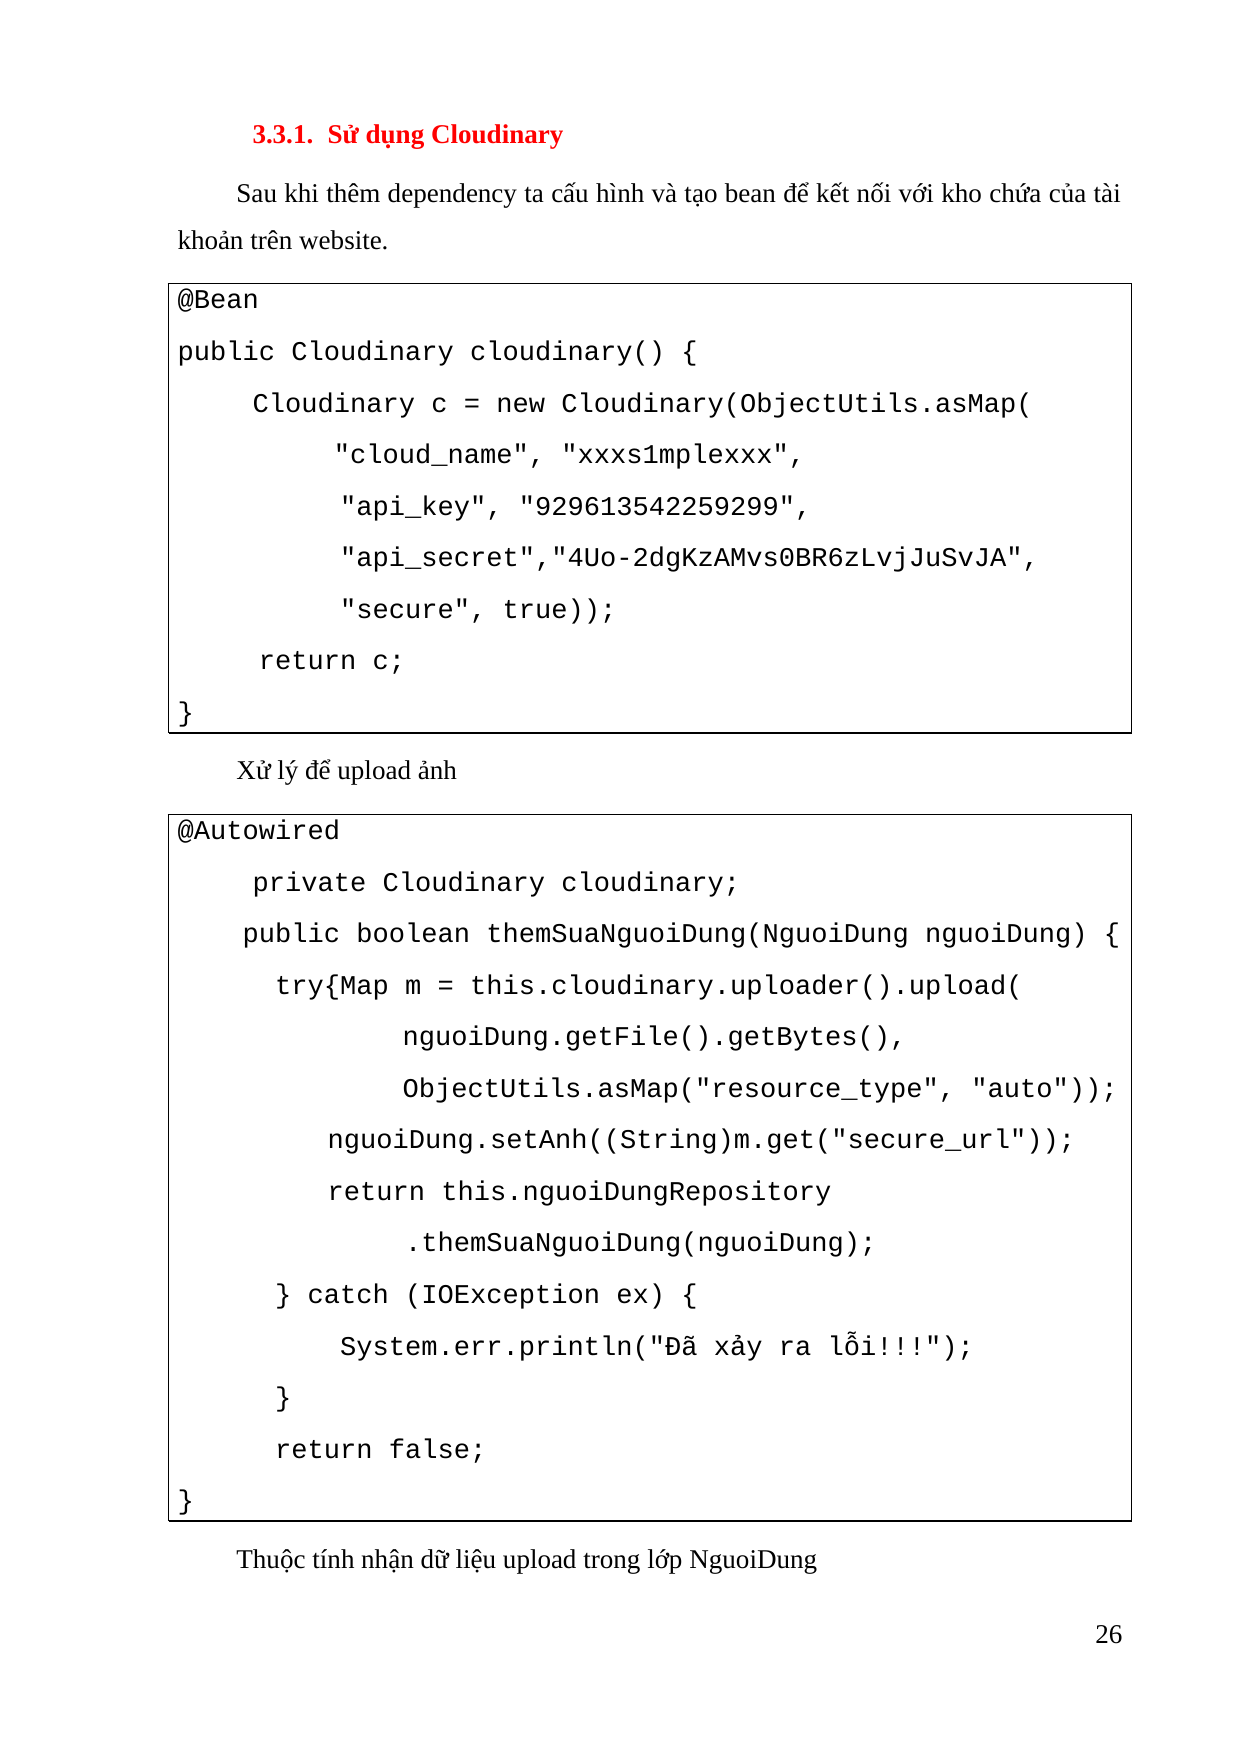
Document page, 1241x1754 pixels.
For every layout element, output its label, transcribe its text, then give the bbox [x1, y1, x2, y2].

text "cloud_name", "xxxs1mplexxx", [169, 438, 1131, 472]
text } [169, 1484, 1131, 1520]
text "api_secret","4Uo-2dgKzAMvs0BR6zLvjJuSvJA", [169, 541, 1131, 575]
text try{Map m = this.cloudinary.uploader().upload( [169, 968, 1131, 1002]
text nguoiDung.setAnh((String)m.get("secure_url")); [169, 1123, 1131, 1157]
text return c; [169, 644, 1131, 678]
text public boolean themSuaNguoiDung(NguoiDung nguoiDung) { [169, 917, 1131, 951]
text System.err.println("Đã xảy ra lỗi!!!"); [169, 1329, 1131, 1363]
text Sau khi thêm dependency ta cấu hình và tạo bean để kết nối với kho chứa của tài khoản trên website. [177, 177, 1122, 255]
text } catch (IOException ex) { [169, 1278, 1131, 1312]
text } [169, 1381, 1131, 1415]
text return false; [169, 1432, 1131, 1466]
text ObjectUtils.asMap("resource_type", "auto")); [169, 1071, 1131, 1105]
text .themSuaNguoiDung(nguoiDung); [169, 1226, 1131, 1260]
text "secure", true)); [169, 592, 1131, 626]
text "api_key", "929613542259299", [169, 489, 1131, 523]
text private Cloudinary cloudinary; [169, 865, 1131, 899]
text public Cloudinary cloudinary() { [169, 335, 1131, 368]
text return this.nguoiDungRepository [169, 1174, 1131, 1208]
text } [169, 696, 1131, 732]
subtitle Sử dụng Cloudinary [252, 118, 1122, 149]
text Xử lý để upload ảnh [177, 754, 1122, 786]
text nguoiDung.getFile().getBytes(), [169, 1020, 1131, 1054]
text Cloudinary c = new Cloudinary(ObjectUtils.asMap( [169, 386, 1131, 420]
text @Bean [169, 284, 1131, 317]
text @Autowired [169, 815, 1131, 847]
text Thuộc tính nhận dữ liệu upload trong lớp NguoiDung [177, 1543, 1122, 1574]
